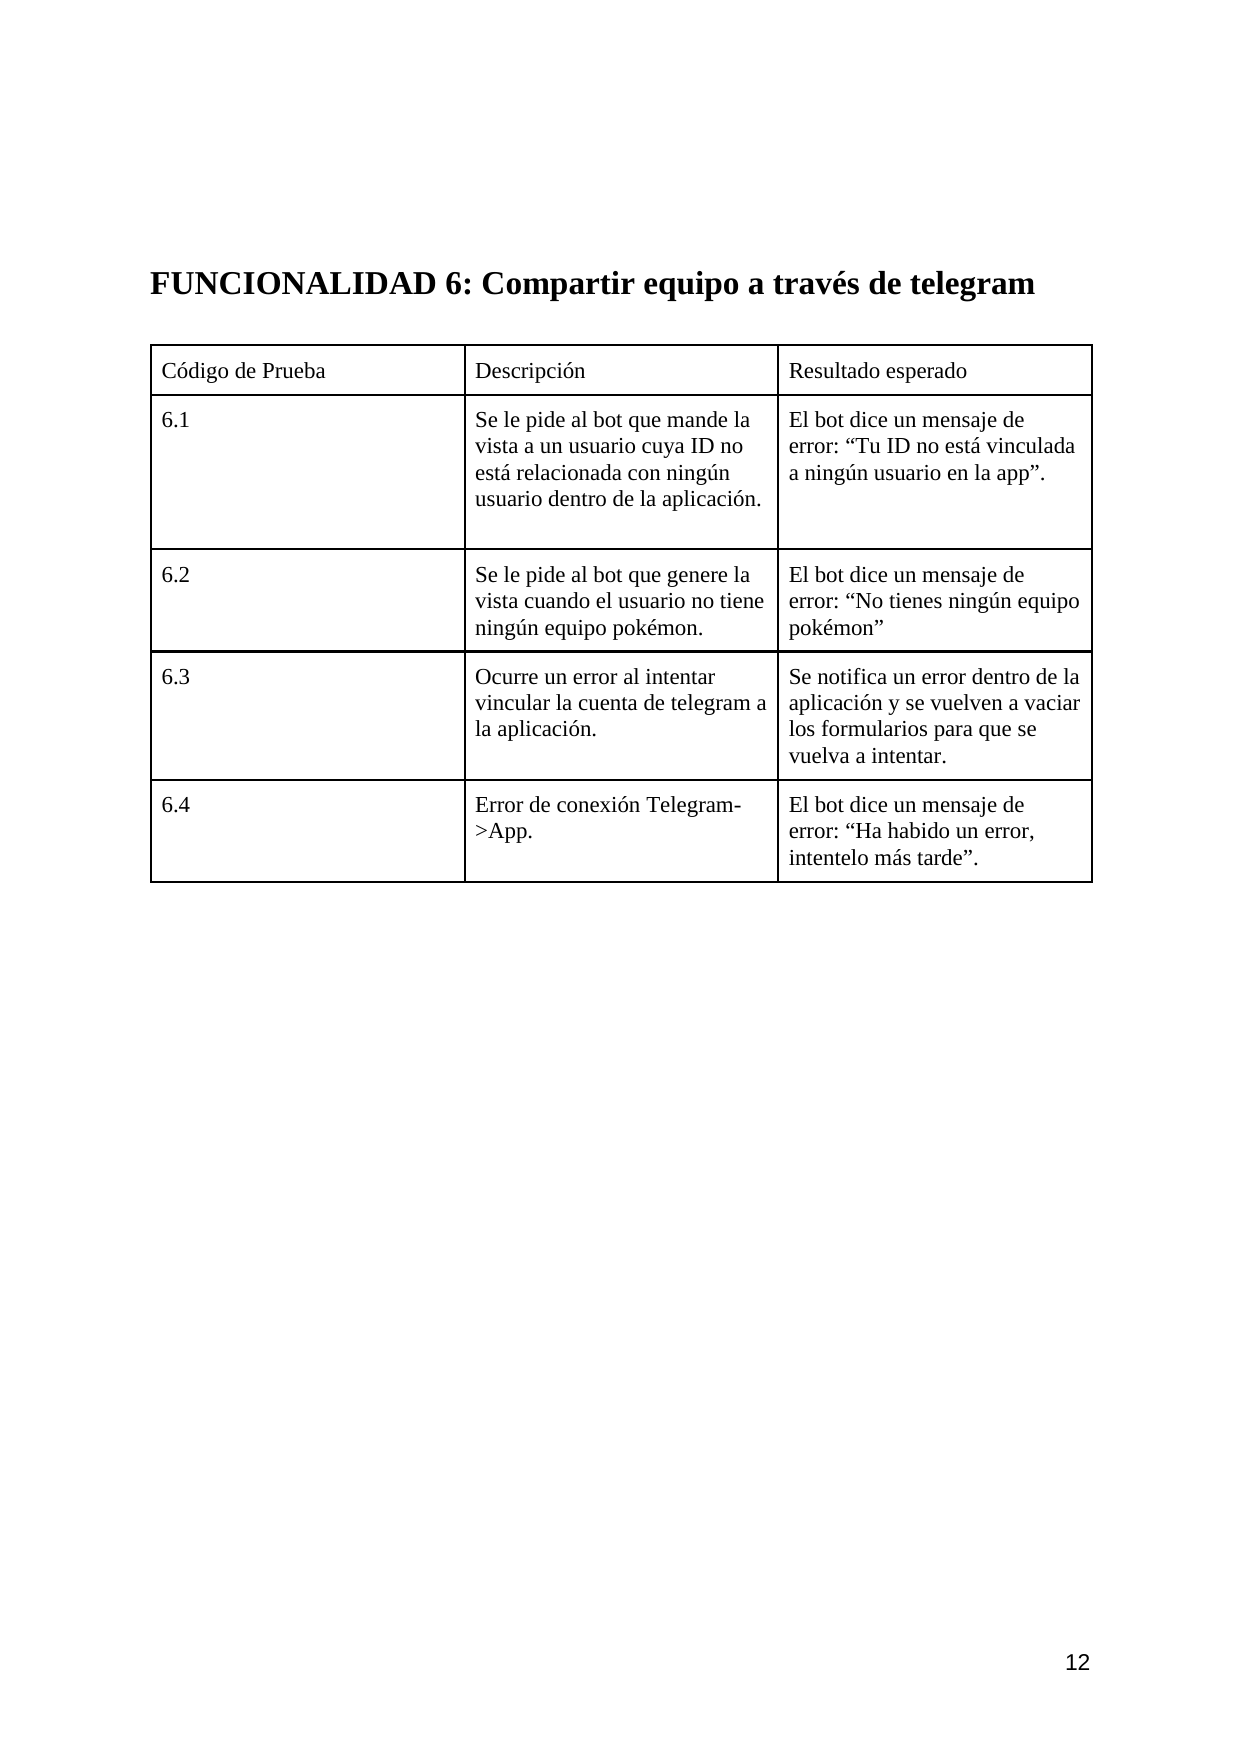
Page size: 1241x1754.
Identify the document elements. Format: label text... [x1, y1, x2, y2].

table_cell El bot dice un mensaje de error: “Tu ID no está vinculada a ningún usuario en la app”. [779, 396, 1091, 548]
table_cell Ocurre un error al intentar vincular la cuenta de telegram a la aplicación. [466, 653, 777, 779]
table_header Descripción [466, 346, 777, 394]
table_cell 6.3 [152, 653, 464, 779]
table_cell Se le pide al bot que mande la vista a un usuario cuya ID no está relacionada con ningún usuario dentro de la aplicación. [466, 396, 777, 548]
table_cell 6.4 [152, 781, 464, 881]
table_header Resultado esperado [779, 346, 1091, 394]
table_cell El bot dice un mensaje de error: “No tienes ningún equipo pokémon” [779, 550, 1091, 650]
table_cell Se le pide al bot que genere la vista cuando el usuario no tiene ningún equipo pokémon. [466, 550, 777, 650]
subtitle FUNCIONALIDAD 6: Compartir equipo a través de telegram [150, 263, 1090, 302]
table_cell Error de conexión Telegram->App. [466, 781, 777, 881]
table_cell 6.2 [152, 550, 464, 650]
table_cell El bot dice un mensaje de error: “Ha habido un error, intentelo más tarde”. [779, 781, 1091, 881]
table_cell 6.1 [152, 396, 464, 548]
table_cell Se notifica un error dentro de la aplicación y se vuelven a vaciar los formularios para que se vuelva a intentar. [779, 653, 1091, 779]
table_header Código de Prueba [152, 346, 464, 394]
